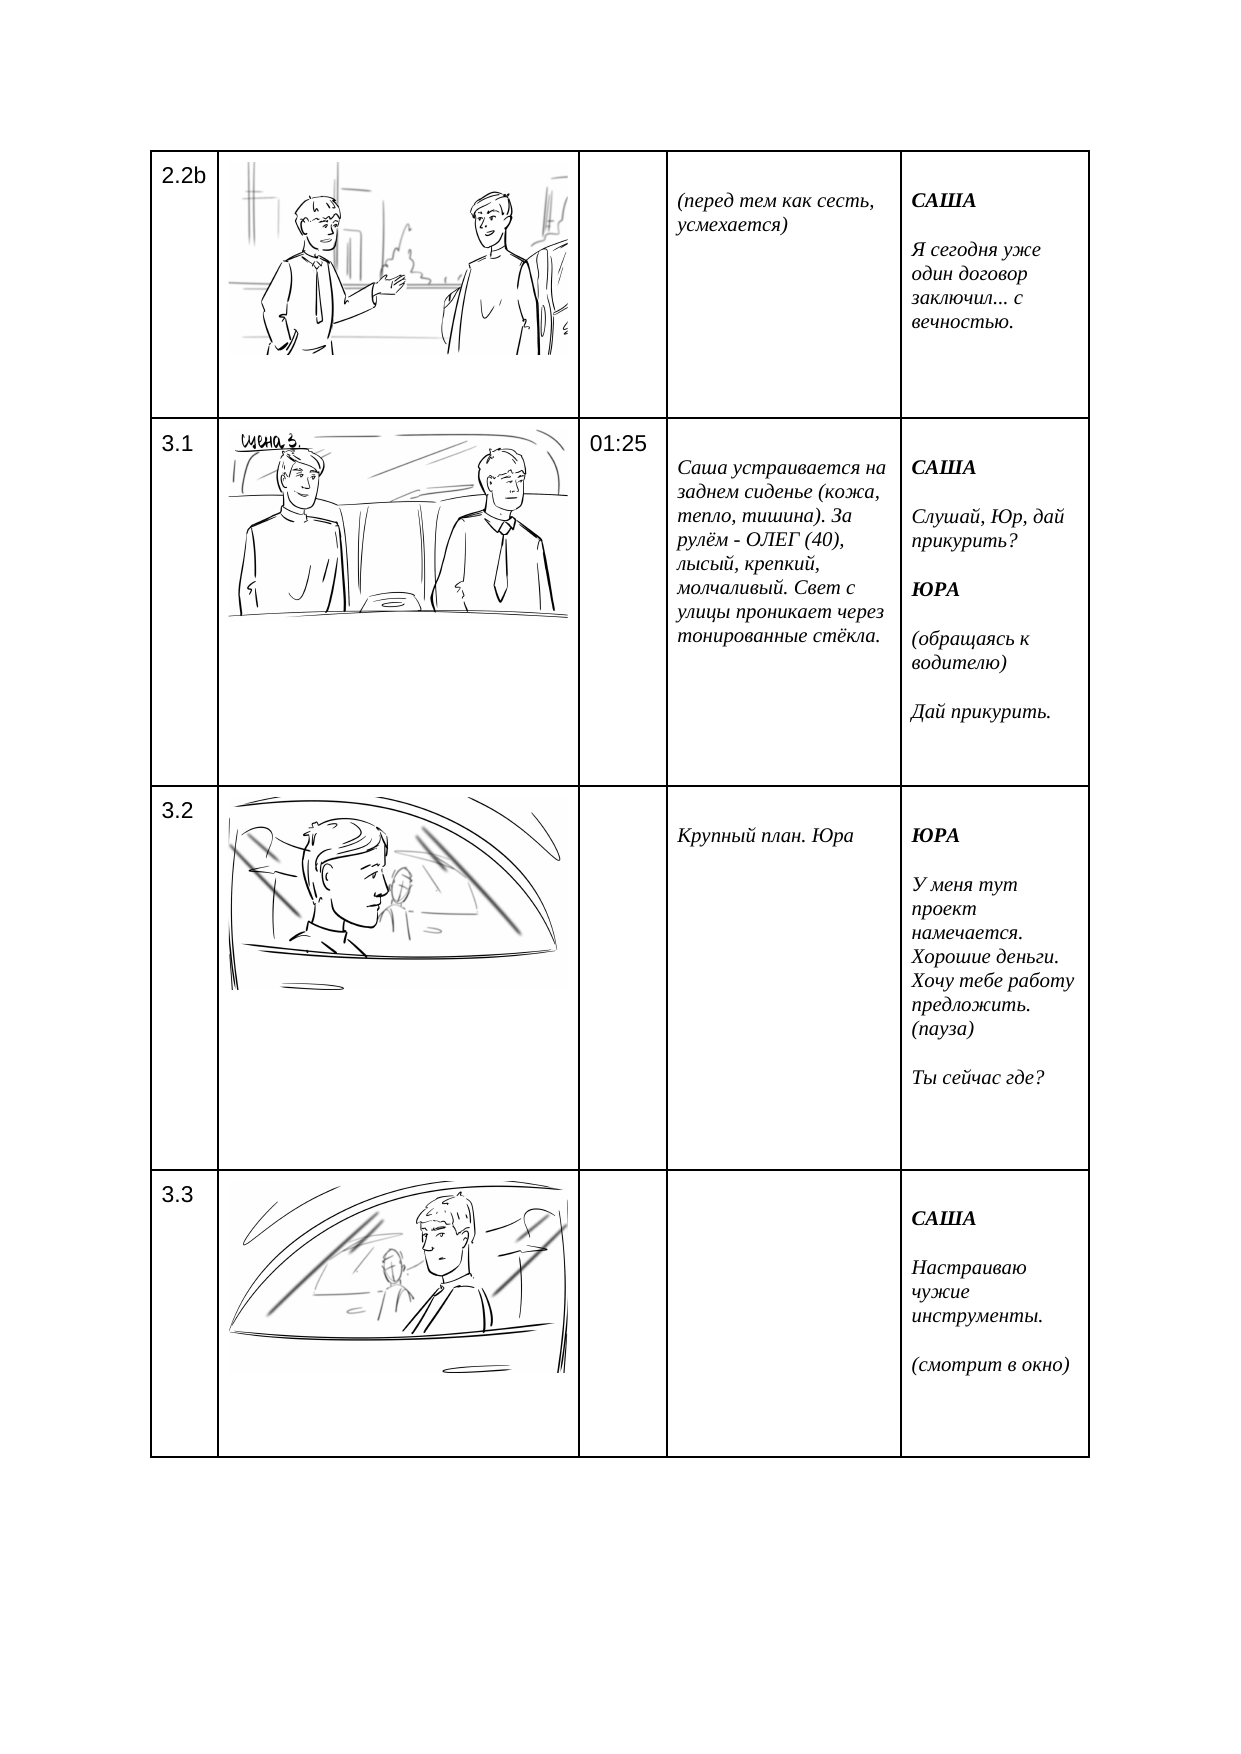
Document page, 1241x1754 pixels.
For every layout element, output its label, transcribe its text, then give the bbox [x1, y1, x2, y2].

table_cell САША Я сегодня уже один договор заключил... с вечностью. [902, 152, 1088, 417]
picture [228, 429, 568, 622]
table_cell [219, 1171, 578, 1456]
table_cell 3.2 [152, 787, 217, 1169]
table_cell 3.3 [152, 1171, 217, 1456]
table_cell 3.1 [152, 419, 217, 785]
picture [228, 162, 568, 355]
table_cell [580, 787, 666, 1169]
table_cell САША Настраиваю чужие инструменты. (смотрит в окно) [902, 1171, 1088, 1456]
table_cell [219, 152, 578, 417]
table_cell Саша устраивается на заднем сиденье (кожа, тепло, тишина). За рулём - ОЛЕГ (40), лысый, крепкий, молчаливый. Свет с улицы проникает через тонированные стёкла. [668, 419, 900, 785]
table_cell 2.2b [152, 152, 217, 417]
table_cell 01:25 [580, 419, 666, 785]
table_cell САША Слушай, Юр, дай прикурить? ЮРА (обращаясь к водителю) Дай прикурить. [902, 419, 1088, 785]
table_cell [219, 787, 578, 1169]
table_cell [580, 1171, 666, 1456]
table_cell [668, 1171, 900, 1456]
table_cell [219, 419, 578, 785]
table_cell Крупный план. Юра [668, 787, 900, 1169]
table_cell [580, 152, 666, 417]
table_cell ЮРА У меня тут проект намечается. Хорошие деньги. Хочу тебе работу предложить. (пауза) Ты сейчас где? [902, 787, 1088, 1169]
picture [228, 797, 568, 990]
picture [228, 1181, 568, 1373]
table_cell (перед тем как сесть, усмехается) [668, 152, 900, 417]
